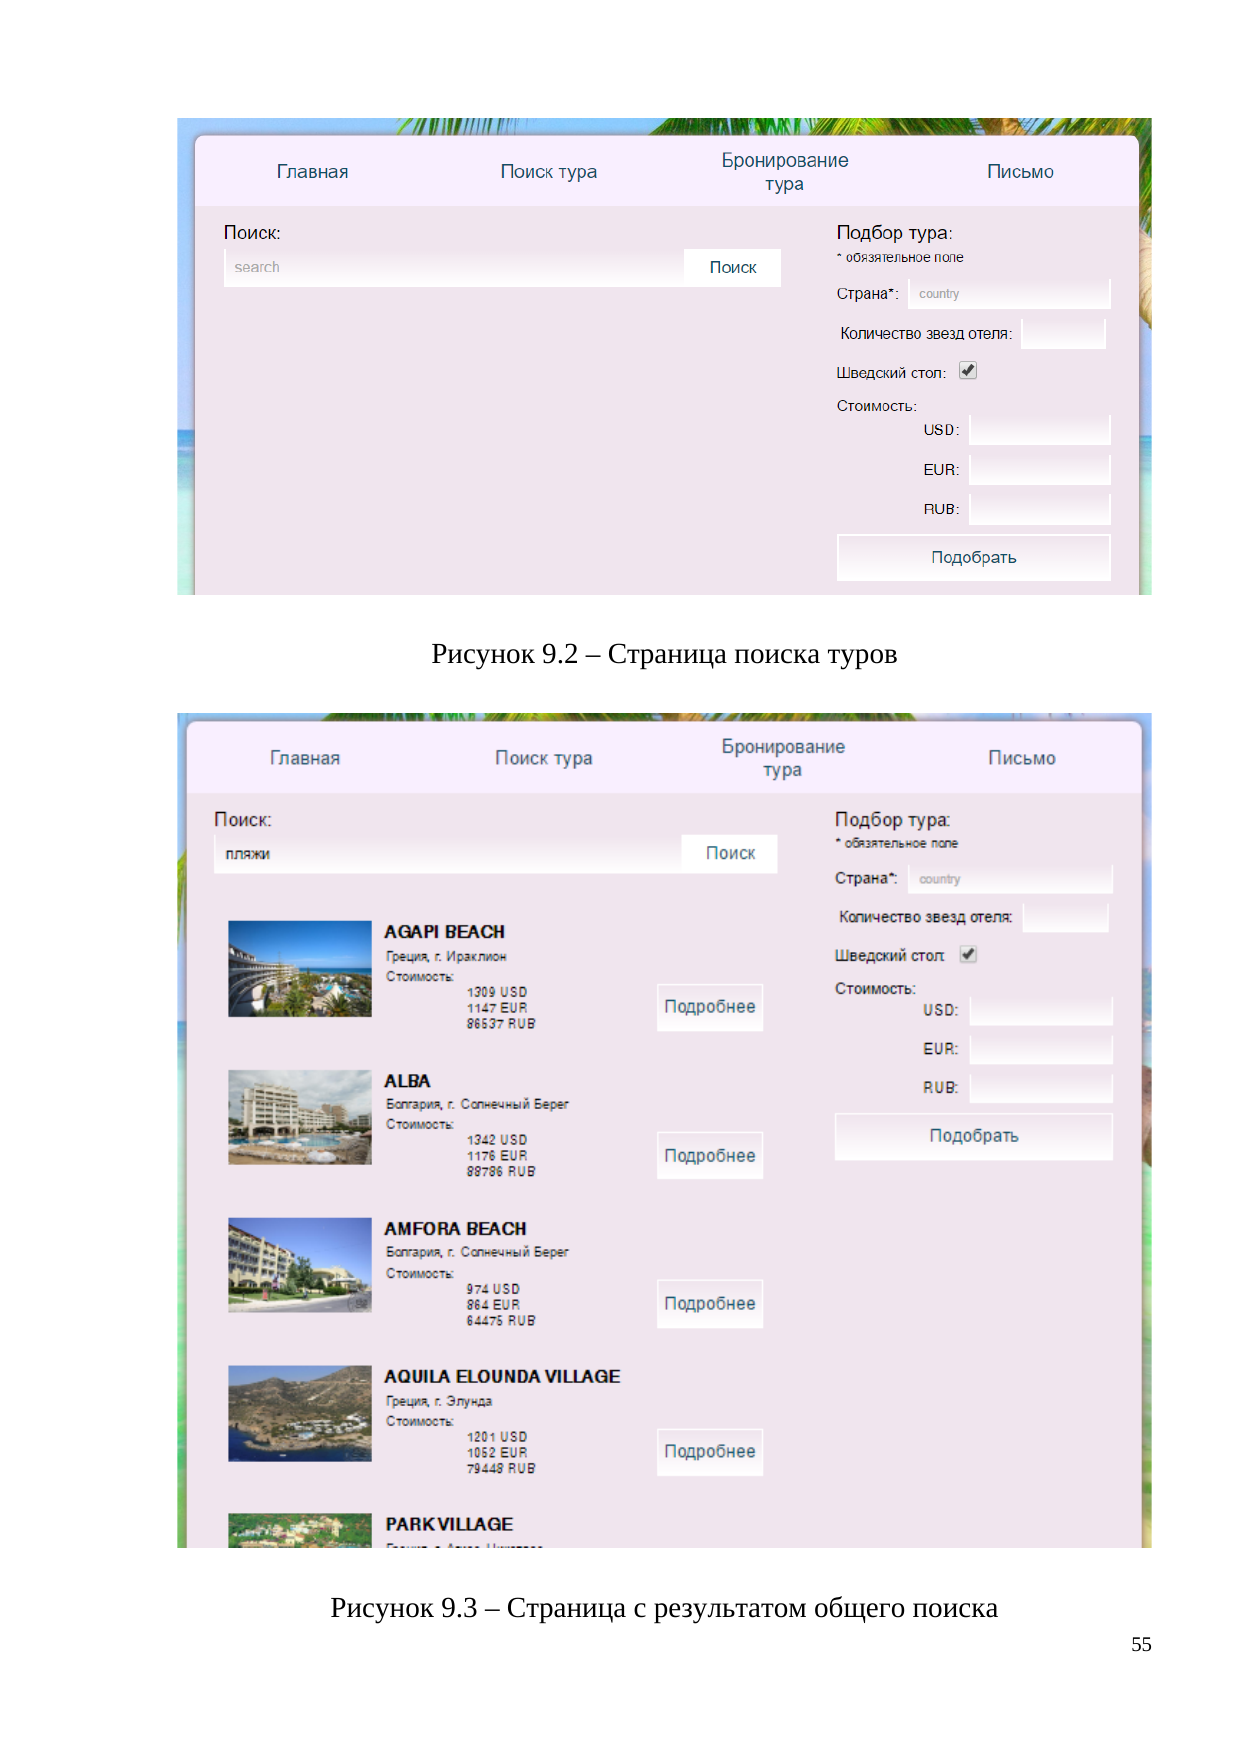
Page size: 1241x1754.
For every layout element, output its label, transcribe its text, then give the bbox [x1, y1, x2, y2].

picture [177, 118, 1152, 595]
picture [177, 713, 1152, 1548]
text Рисунок 9.2 – Страница поиска туров [177, 637, 1152, 670]
text Рисунок 9.3 – Страница с результатом общего поиска [177, 1590, 1152, 1623]
